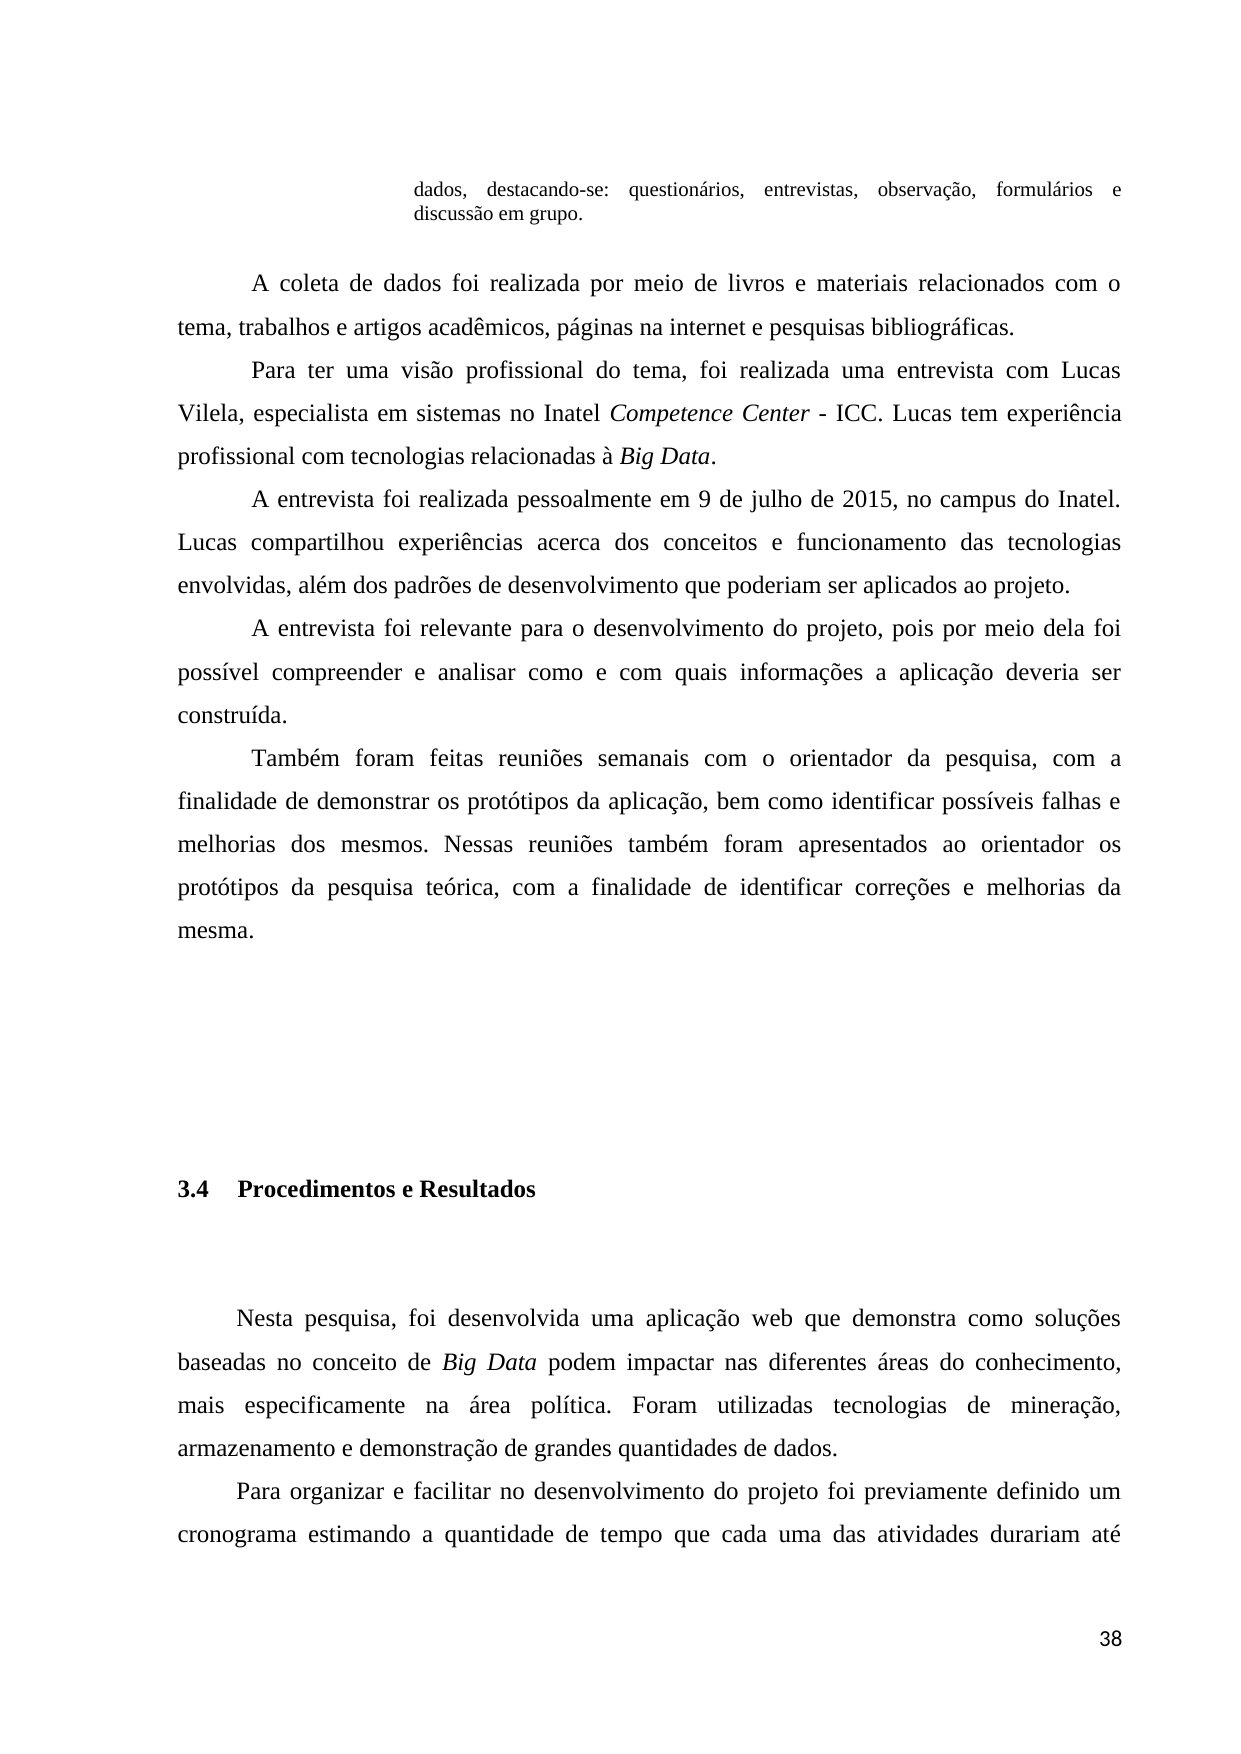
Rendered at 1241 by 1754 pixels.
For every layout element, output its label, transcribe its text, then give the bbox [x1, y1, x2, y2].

text Também foram feitas reuniões semanais com o orientador da pesquisa, com a finalidade de demonstrar os protótipos da aplicação, bem como identificar possíveis falhas e melhorias dos mesmos. Nessas reuniões também foram apresentados ao orientador os protótipos da pesquisa teórica, com a finalidade de identificar correções e melhorias da mesma. [177, 743, 1122, 944]
text A entrevista foi realizada pessoalmente em 9 de julho de 2015, no campus do Inatel. Lucas compartilhou experiências acerca dos conceitos e funcionamento das tecnologias envolvidas, além dos padrões de desenvolvimento que poderiam ser aplicados ao projeto. [177, 484, 1122, 599]
text Para ter uma visão profissional do tema, foi realizada uma entrevista com Lucas Vilela, especialista em sistemas no Inatel Competence Center - ICC. Lucas tem experiência profissional com tecnologias relacionadas à Big Data. [177, 355, 1122, 470]
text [177, 1476, 1122, 1548]
text Nesta pesquisa, foi desenvolvida uma aplicação web que demonstra como soluções baseadas no conceito de Big Data podem impactar nas diferentes áreas do conhecimento, mais especificamente na área política. Foram utilizadas tecnologias de mineração, armazenamento e demonstração de grandes quantidades de dados. [177, 1303, 1122, 1462]
subtitle Procedimentos e Resultados [177, 1174, 1122, 1203]
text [413, 177, 1122, 225]
text A coleta de dados foi realizada por meio de livros e materiais relacionados com o tema, trabalhos e artigos acadêmicos, páginas na internet e pesquisas bibliográficas. [177, 268, 1122, 340]
text A entrevista foi relevante para o desenvolvimento do projeto, pois por meio dela foi possível compreender e analisar como e com quais informações a aplicação deveria ser construída. [177, 613, 1122, 728]
